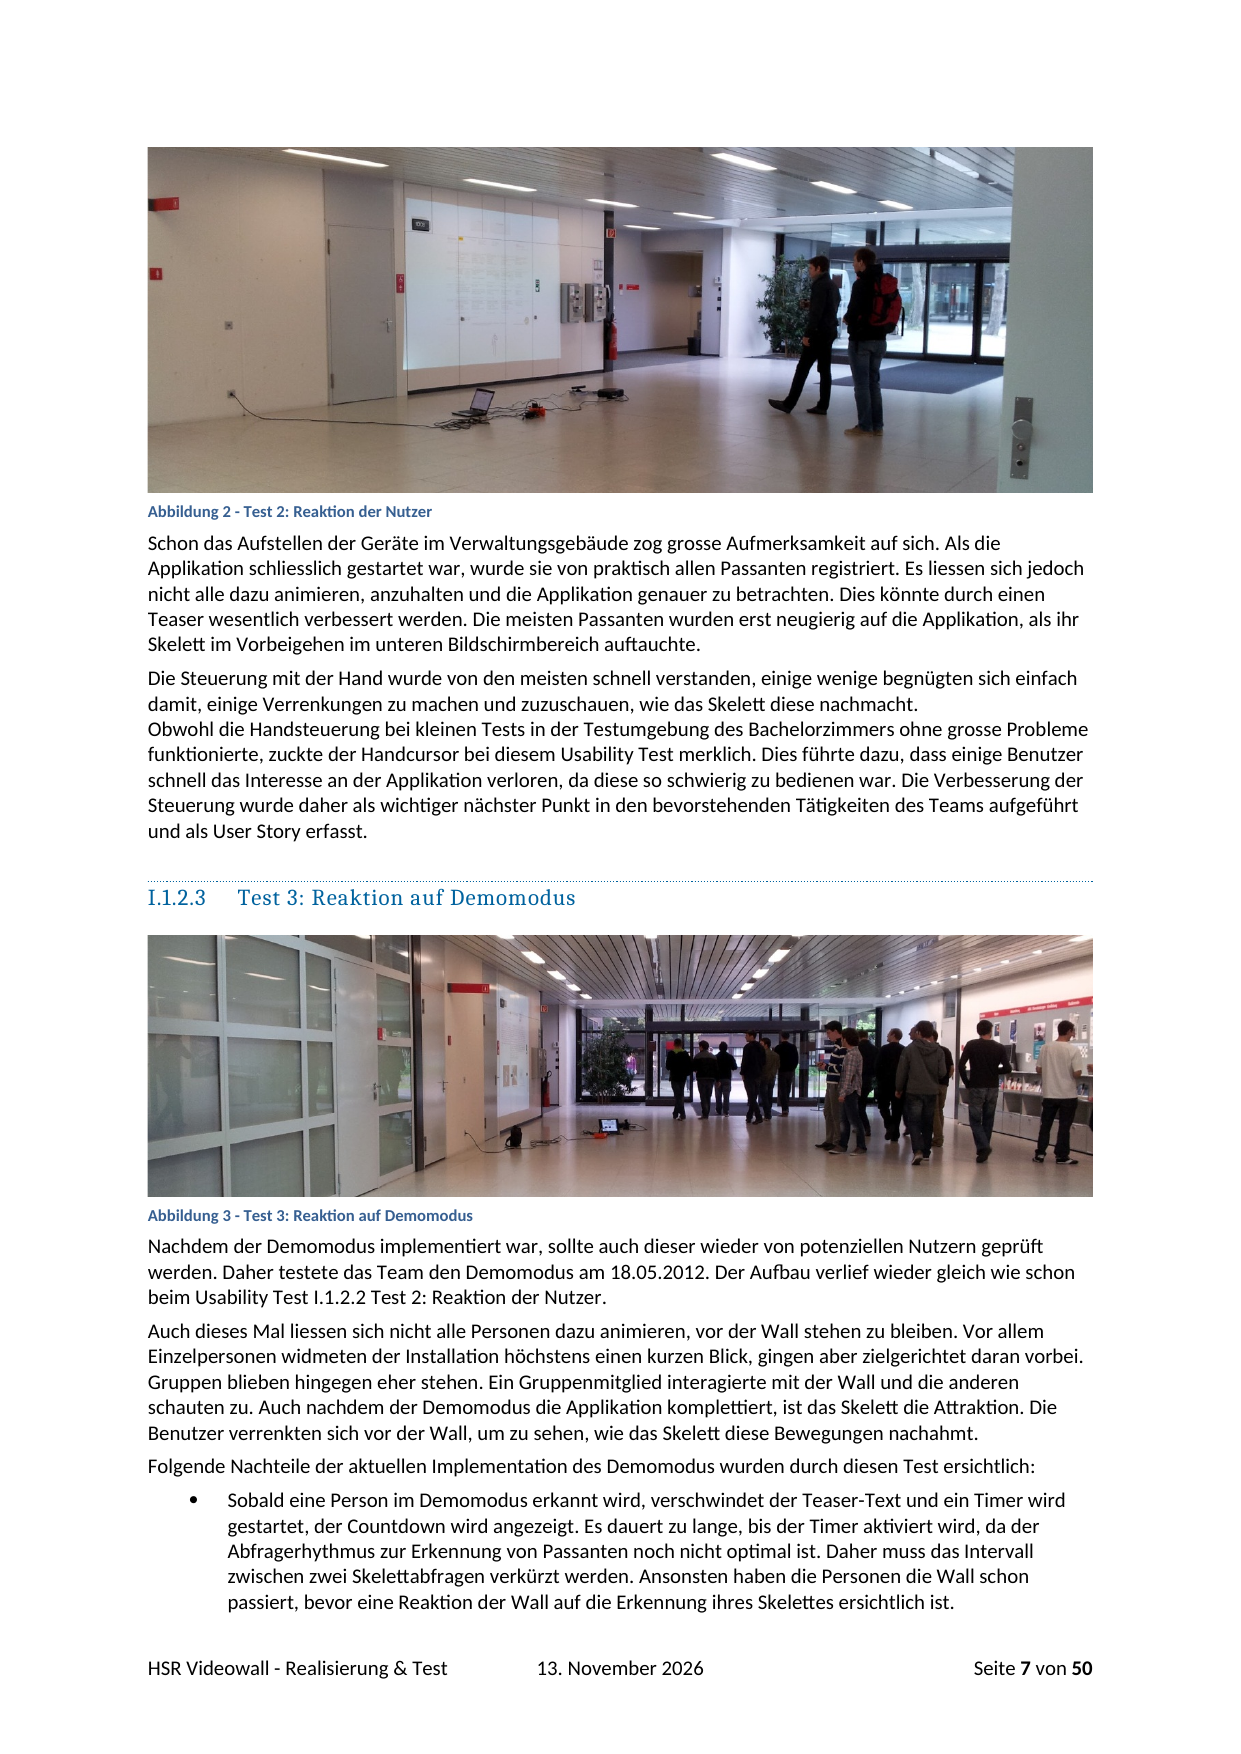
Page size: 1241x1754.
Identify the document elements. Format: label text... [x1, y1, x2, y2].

subtitle Test 3: Reaktion auf Demomodus [148, 881, 1093, 911]
picture [147, 935, 1093, 1197]
picture [147, 147, 1093, 493]
list Sobald eine Person im Demomodus erkannt wird, verschwindet der Teaser-Text und ein Timer wird gestartet, der Countdown wird angezeigt. Es dauert zu lange, bis der Timer aktiviert wird, da der Abfragerhythmus zur Erkennung von Passanten noch nicht optimal ist. Daher muss das Intervall zwischen zwei Skelettabfragen verkürzt werden. Ansonsten haben die Personen die Wall schon passiert, bevor eine Reaktion der Wall auf die Erkennung ihres Skelettes ersichtlich ist. [190, 1487, 1093, 1614]
text Auch dieses Mal liessen sich nicht alle Personen dazu animieren, vor der Wall stehen zu bleiben. Vor allem Einzelpersonen widmeten der Installation höchstens einen kurzen Blick, gingen aber zielgerichtet daran vorbei. Gruppen blieben hingegen eher stehen. Ein Gruppenmitglied interagierte mit der Wall und die anderen schauten zu. Auch nachdem der Demomodus die Applikation komplettiert, ist das Skelett die Attraktion. Die Benutzer verrenkten sich vor der Wall, um zu sehen, wie das Skelett diese Bewegungen nachahmt. [148, 1318, 1093, 1445]
text Abbildung 2 - Test 2: Reaktion der Nutzer [148, 501, 1093, 522]
text Abbildung 3 - Test 3: Reaktion auf Demomodus [148, 1205, 1093, 1225]
text Nachdem der Demomodus implementiert war, sollte auch dieser wieder von potenziellen Nutzern geprüft werden. Daher testete das Team den Demomodus am 18.05.2012. Der Aufbau verlief wieder gleich wie schon beim Usability Test I.1.2.2 Test 2: Reaktion der Nutzer. [148, 1234, 1093, 1310]
text Folgende Nachteile der aktuellen Implementation des Demomodus wurden durch diesen Test ersichtlich: [148, 1454, 1093, 1479]
text Schon das Aufstellen der Geräte im Verwaltungsgebäude zog grosse Aufmerksamkeit auf sich. Als die Applikation schliesslich gestartet war, wurde sie von praktisch allen Passanten registriert. Es liessen sich jedoch nicht alle dazu animieren, anzuhalten und die Applikation genauer zu betrachten. Dies könnte durch einen Teaser wesentlich verbessert werden. Die meisten Passanten wurden erst neugierig auf die Applikation, als ihr Skelett im Vorbeigehen im unteren Bildschirmbereich auftauchte. [148, 530, 1093, 657]
text Die Steuerung mit der Hand wurde von den meisten schnell verstanden, einige wenige begnügten sich einfach damit, einige Verrenkungen zu machen und zuzuschauen, wie das Skelett diese nachmacht. Obwohl die Handsteuerung bei kleinen Tests in der Testumgebung des Bachelorzimmers ohne grosse Probleme funktionierte, zuckte der Handcursor bei diesem Usability Test merklich. Dies führte dazu, dass einige Benutzer schnell das Interesse an der Applikation verloren, da diese so schwierig zu bedienen war. Die Verbesserung der Steuerung wurde daher als wichtiger nächster Punkt in den bevorstehenden Tätigkeiten des Teams aufgeführt und als User Story erfasst. [148, 665, 1093, 843]
